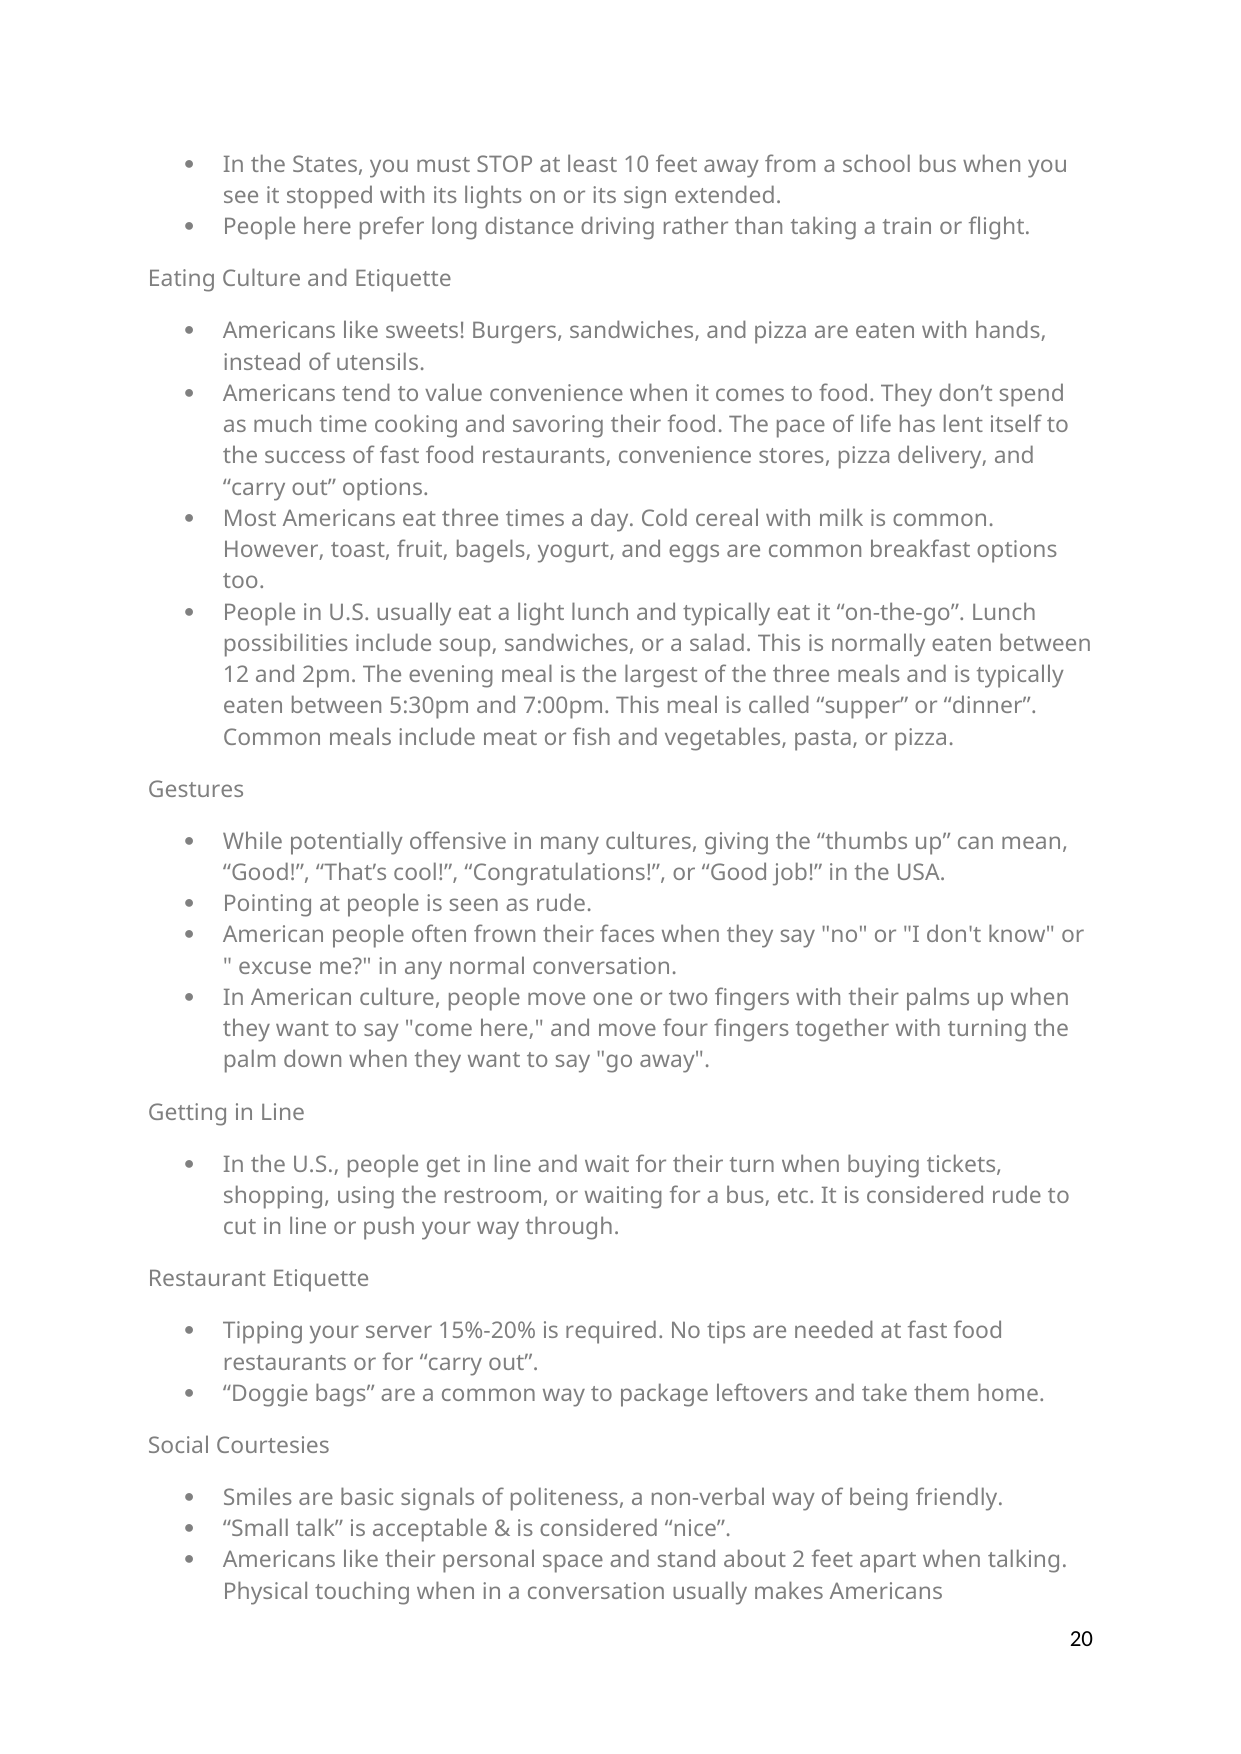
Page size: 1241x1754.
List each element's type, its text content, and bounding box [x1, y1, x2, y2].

text Eating Culture and Etiquette [148, 262, 1093, 293]
list Americans like sweets! Burgers, sandwiches, and pizza are eaten with hands, instead of utensils. [185, 314, 1093, 377]
list While potentially offensive in many cultures, giving the “thumbs up” can mean, “Good!”, “That’s cool!”, “Congratulations!”, or “Good job!” in the USA. [185, 825, 1093, 887]
text Getting in Line [148, 1096, 1093, 1127]
list In the U.S., people get in line and wait for their turn when buying tickets, shopping, using the restroom, or waiting for a bus, etc. It is considered rude to cut in line or push your way through. [185, 1148, 1093, 1241]
list Americans tend to value convenience when it comes to food. They don’t spend as much time cooking and savoring their food. The pace of life has lent itself to the success of fast food restaurants, convenience stores, pizza delivery, and “carry out” options. [185, 377, 1093, 502]
list “Small talk” is acceptable & is considered “nice”. [185, 1512, 1093, 1543]
list Tipping your server 15%-20% is required. No tips are needed at fast food restaurants or for “carry out”. [185, 1314, 1093, 1377]
text Social Courtesies [148, 1429, 1093, 1460]
list Smiles are basic signals of politeness, a non-verbal way of being friendly. [185, 1481, 1093, 1512]
list People in U.S. usually eat a light lunch and typically eat it “on-the-go”. Lunch possibilities include soup, sandwiches, or a salad. This is normally eaten between 12 and 2pm. The evening meal is the largest of the three meals and is typically eaten between 5:30pm and 7:00pm. This meal is called “supper” or “dinner”. Common meals include meat or fish and vegetables, pasta, or pizza. [185, 596, 1093, 752]
list “Doggie bags” are a common way to package leftovers and take them home. [185, 1377, 1093, 1408]
list People here prefer long distance driving rather than taking a train or flight. [185, 210, 1093, 241]
list In American culture, people move one or two fingers with their palms up when they want to say "come here," and move four fingers together with turning the palm down when they want to say "go away". [185, 981, 1093, 1075]
list Most Americans eat three times a day. Cold cereal with milk is common. However, toast, fruit, bagels, yogurt, and eggs are common breakfast options too. [185, 502, 1093, 596]
list In the States, you must STOP at least 10 feet away from a school bus when you see it stopped with its lights on or its sign extended. [185, 148, 1093, 210]
list Pointing at people is seen as rude. [185, 887, 1093, 918]
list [185, 1543, 1093, 1606]
text Gestures [148, 773, 1093, 804]
list American people often frown their faces when they say "no" or "I don't know" or " excuse me?" in any normal conversation. [185, 918, 1093, 981]
text Restaurant Etiquette [148, 1262, 1093, 1293]
